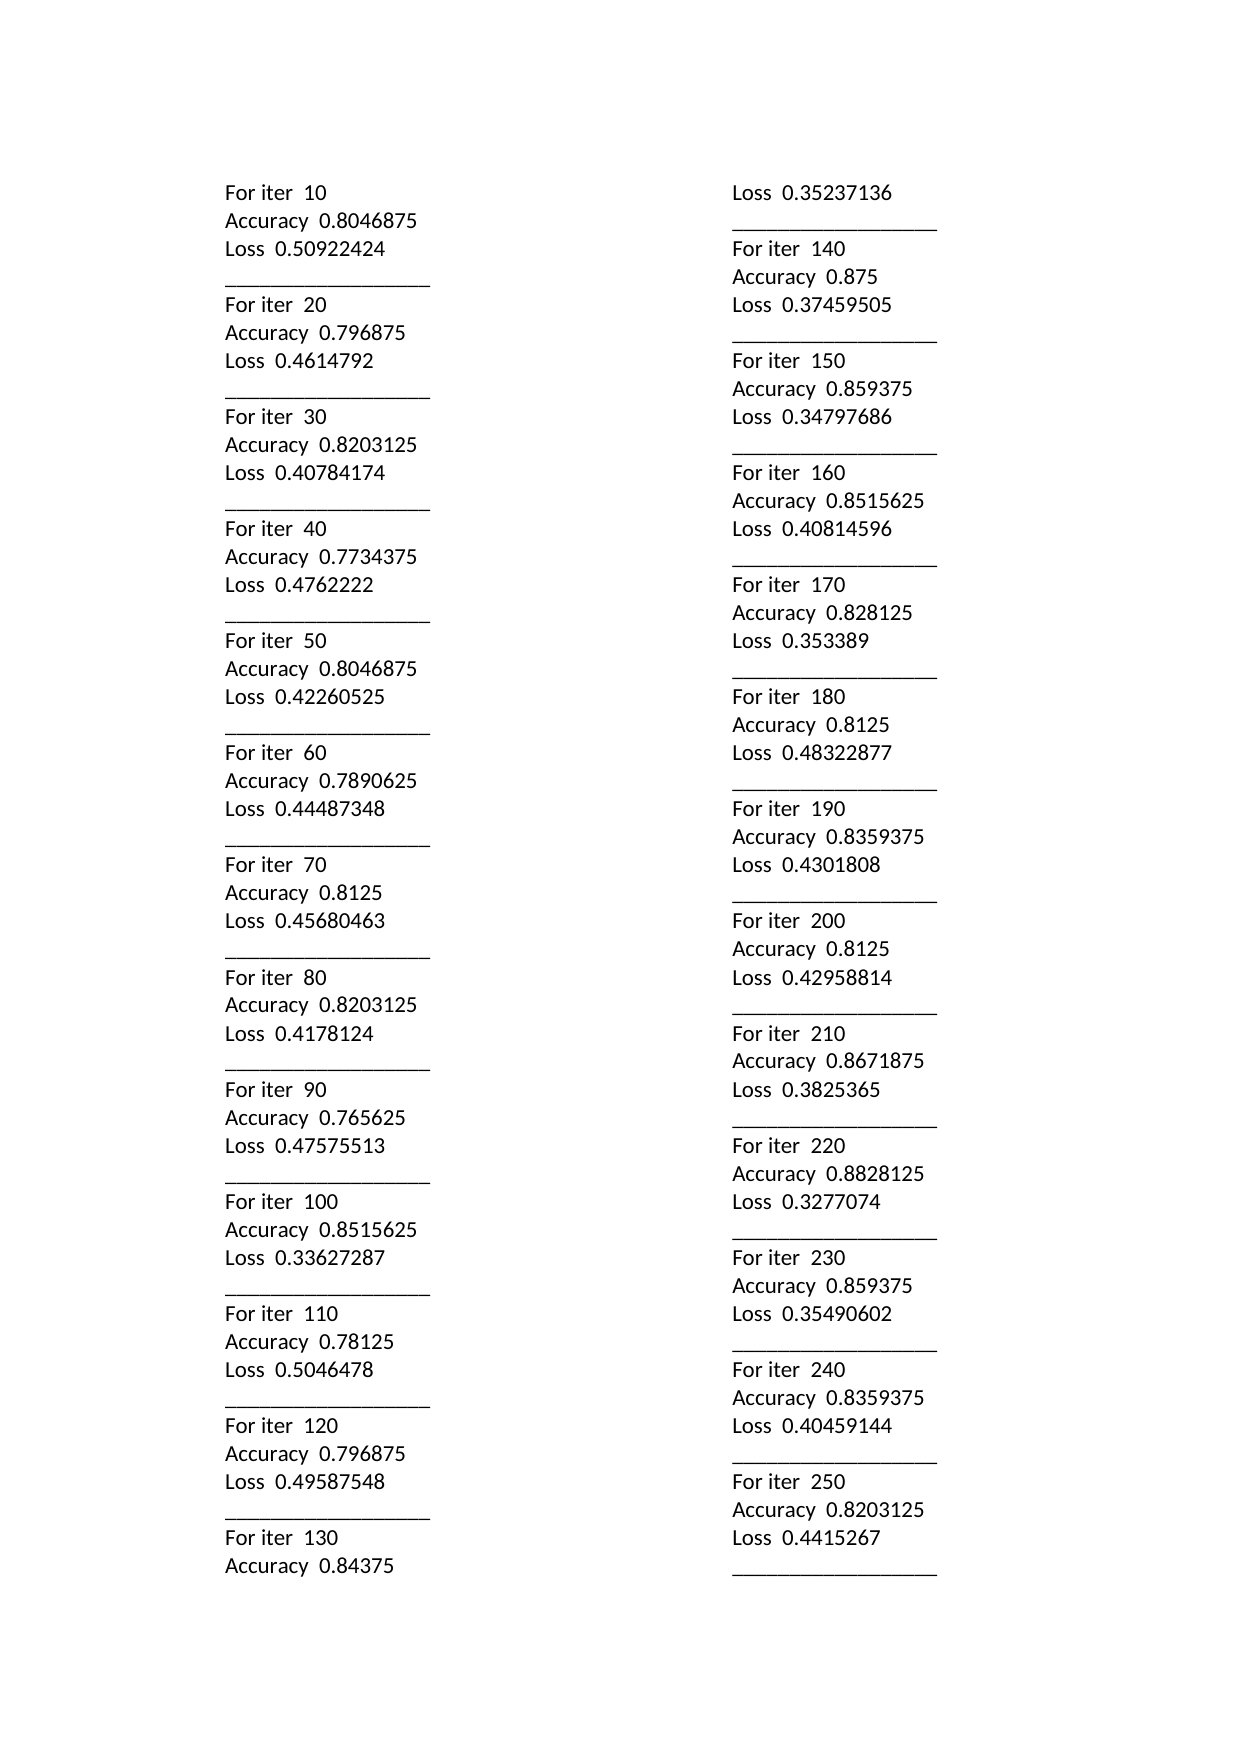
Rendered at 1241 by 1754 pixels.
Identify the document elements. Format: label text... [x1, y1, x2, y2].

text __________________ [150, 1047, 583, 1075]
text Accuracy 0.78125 [150, 1327, 583, 1355]
text Accuracy 0.796875 [150, 318, 583, 346]
text Accuracy 0.8203125 [150, 430, 583, 458]
text Accuracy 0.8359375 [657, 822, 1090, 851]
text Accuracy 0.8515625 [657, 486, 1090, 514]
text Accuracy 0.765625 [150, 1103, 583, 1131]
text Loss 0.35490602 [657, 1299, 1090, 1327]
text For iter 140 [657, 234, 1090, 262]
text For iter 20 [150, 290, 583, 318]
text For iter 110 [150, 1299, 583, 1327]
text Loss 0.353389 [657, 626, 1090, 654]
text __________________ [150, 822, 583, 851]
text For iter 80 [150, 963, 583, 991]
text __________________ [150, 262, 583, 290]
text __________________ [657, 878, 1090, 907]
text Accuracy 0.859375 [657, 374, 1090, 402]
text Accuracy 0.828125 [657, 598, 1090, 626]
text For iter 40 [150, 514, 583, 542]
text Accuracy 0.7734375 [150, 542, 583, 570]
text Loss 0.35237136 [657, 178, 1090, 206]
text Loss 0.42958814 [657, 963, 1090, 991]
text For iter 240 [657, 1355, 1090, 1383]
text Accuracy 0.796875 [150, 1439, 583, 1467]
text Loss 0.3825365 [657, 1075, 1090, 1103]
text Accuracy 0.8515625 [150, 1215, 583, 1243]
text For iter 200 [657, 907, 1090, 934]
text Accuracy 0.84375 [150, 1551, 583, 1579]
text __________________ [657, 430, 1090, 458]
text __________________ [657, 1327, 1090, 1355]
text For iter 100 [150, 1187, 583, 1215]
text Loss 0.40814596 [657, 514, 1090, 542]
text Accuracy 0.8671875 [657, 1047, 1090, 1075]
text __________________ [150, 934, 583, 963]
text For iter 160 [657, 458, 1090, 486]
text Loss 0.44487348 [150, 794, 583, 822]
text For iter 50 [150, 626, 583, 654]
text Loss 0.3277074 [657, 1187, 1090, 1215]
text Loss 0.4614792 [150, 346, 583, 374]
text __________________ [657, 654, 1090, 682]
text __________________ [657, 766, 1090, 794]
text For iter 70 [150, 851, 583, 878]
text Accuracy 0.8125 [657, 934, 1090, 963]
text For iter 170 [657, 570, 1090, 598]
text Loss 0.40459144 [657, 1411, 1090, 1439]
text __________________ [150, 1159, 583, 1187]
text __________________ [657, 206, 1090, 234]
text __________________ [150, 486, 583, 514]
text For iter 250 [657, 1467, 1090, 1495]
text __________________ [150, 1495, 583, 1523]
text Accuracy 0.8125 [150, 878, 583, 907]
text For iter 210 [657, 1019, 1090, 1047]
text __________________ [150, 710, 583, 738]
text __________________ [657, 991, 1090, 1019]
text Accuracy 0.859375 [657, 1271, 1090, 1299]
text For iter 130 [150, 1523, 583, 1551]
text Loss 0.42260525 [150, 682, 583, 710]
text Loss 0.48322877 [657, 738, 1090, 766]
text Loss 0.33627287 [150, 1243, 583, 1271]
text __________________ [657, 318, 1090, 346]
text Loss 0.47575513 [150, 1131, 583, 1159]
text For iter 150 [657, 346, 1090, 374]
text For iter 10 [150, 178, 583, 206]
text __________________ [150, 598, 583, 626]
text Accuracy 0.8203125 [657, 1495, 1090, 1523]
text For iter 190 [657, 794, 1090, 822]
text For iter 30 [150, 402, 583, 430]
text Loss 0.4762222 [150, 570, 583, 598]
text __________________ [657, 1439, 1090, 1467]
text Accuracy 0.875 [657, 262, 1090, 290]
text Loss 0.4178124 [150, 1019, 583, 1047]
text For iter 90 [150, 1075, 583, 1103]
text For iter 180 [657, 682, 1090, 710]
text __________________ [150, 374, 583, 402]
text For iter 230 [657, 1243, 1090, 1271]
text Loss 0.5046478 [150, 1355, 583, 1383]
text Accuracy 0.8046875 [150, 206, 583, 234]
text Accuracy 0.8828125 [657, 1159, 1090, 1187]
text Loss 0.50922424 [150, 234, 583, 262]
text __________________ [150, 1383, 583, 1411]
text Loss 0.49587548 [150, 1467, 583, 1495]
text __________________ [657, 1103, 1090, 1131]
text __________________ [657, 1551, 1090, 1579]
text Loss 0.34797686 [657, 402, 1090, 430]
text Accuracy 0.7890625 [150, 766, 583, 794]
text __________________ [657, 1215, 1090, 1243]
text Loss 0.4301808 [657, 851, 1090, 878]
text Accuracy 0.8125 [657, 710, 1090, 738]
text Loss 0.4415267 [657, 1523, 1090, 1551]
text Accuracy 0.8046875 [150, 654, 583, 682]
text For iter 120 [150, 1411, 583, 1439]
text For iter 220 [657, 1131, 1090, 1159]
text Loss 0.40784174 [150, 458, 583, 486]
text Loss 0.45680463 [150, 907, 583, 934]
text Loss 0.37459505 [657, 290, 1090, 318]
text __________________ [657, 542, 1090, 570]
text Accuracy 0.8203125 [150, 991, 583, 1019]
text __________________ [150, 1271, 583, 1299]
text For iter 60 [150, 738, 583, 766]
text Accuracy 0.8359375 [657, 1383, 1090, 1411]
